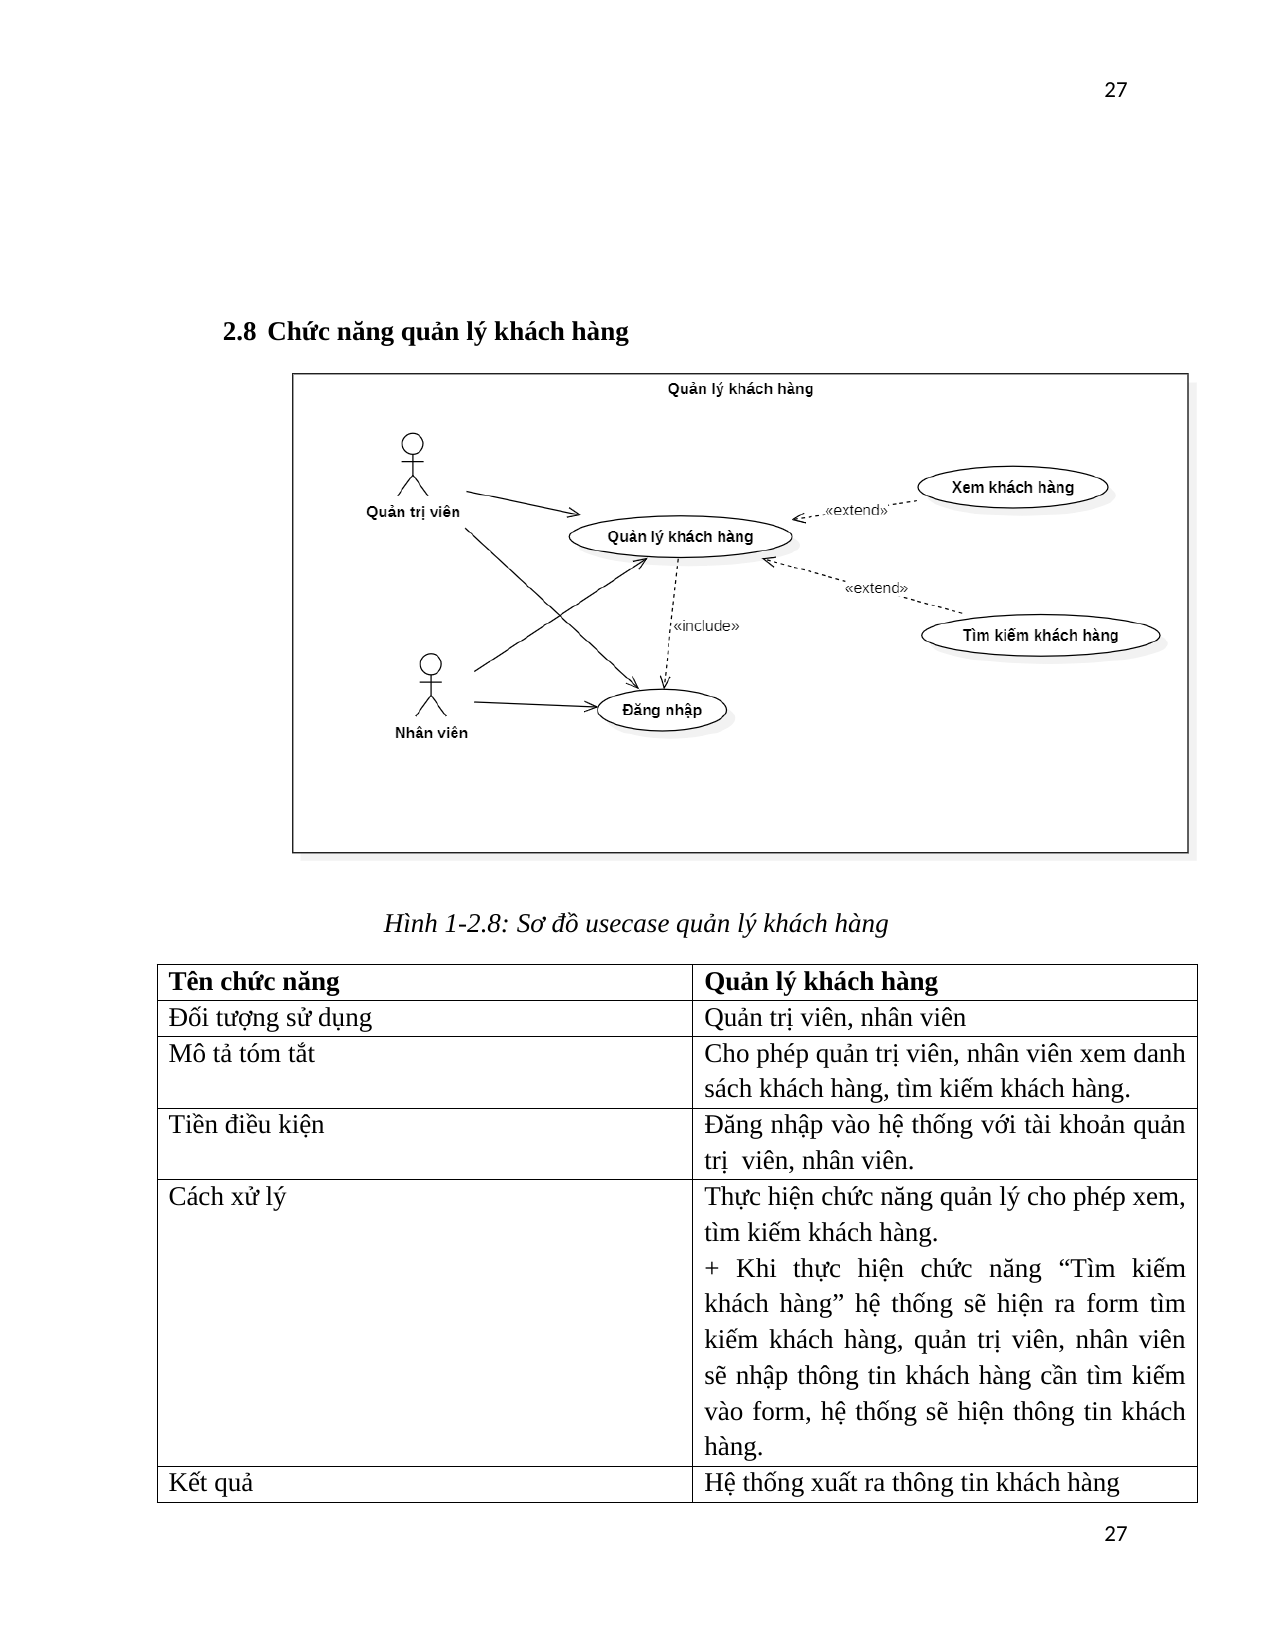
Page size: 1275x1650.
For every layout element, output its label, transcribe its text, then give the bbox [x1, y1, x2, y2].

table_cell Đăng nhập vào hệ thống với tài khoản quản trị viên, nhân viên. [693, 1109, 1197, 1179]
text Hình 1-2.8: Sơ đồ usecase quản lý khách hàng [148, 907, 1127, 938]
table_cell Mô tả tóm tắt [158, 1037, 692, 1108]
table_cell Cho phép quản trị viên, nhân viên xem danh sách khách hàng, tìm kiếm khách hàng. [693, 1037, 1197, 1108]
table_cell Tiền điều kiện [158, 1109, 692, 1179]
list Chức năng quản lý khách hàng [223, 315, 1127, 346]
picture [260, 350, 1236, 879]
table_cell Thực hiện chức năng quản lý cho phép xem, tìm kiếm khách hàng. + Khi thực hiện chức năng “Tìm kiếm khách hàng” hệ thống sẽ hiện ra form tìm kiếm khách hàng, quản trị viên, nhân viên sẽ nhập thông tin khách hàng cần tìm kiếm vào form, hệ thống sẽ hiện thông tin khách hàng. [693, 1180, 1197, 1466]
table_cell Cách xử lý [158, 1180, 692, 1466]
table_cell Kết quả [158, 1467, 692, 1502]
table_header Quản lý khách hàng [693, 965, 1197, 1000]
table_header Tên chức năng [158, 965, 692, 1000]
table_cell Đối tượng sử dụng [158, 1001, 692, 1036]
table_cell Quản trị viên, nhân viên [693, 1001, 1197, 1036]
table_cell Hệ thống xuất ra thông tin khách hàng [693, 1467, 1197, 1502]
